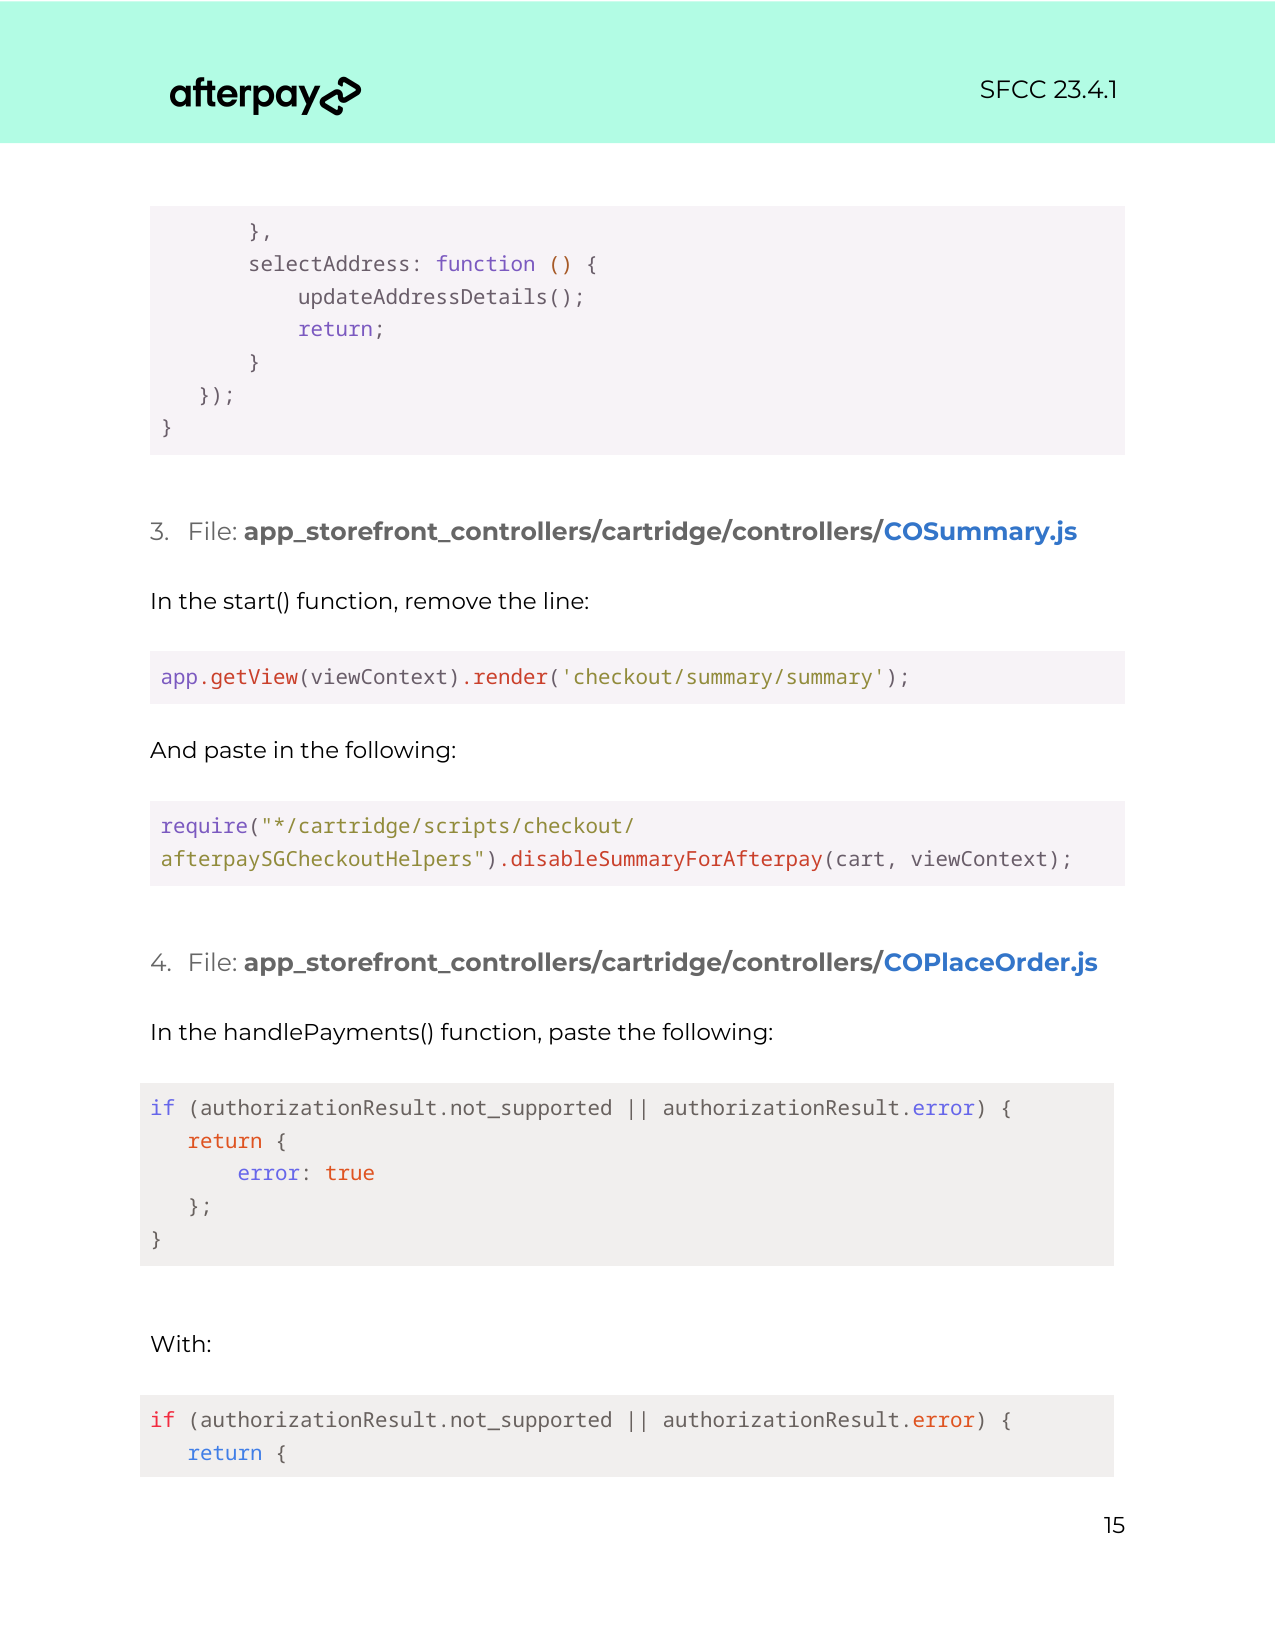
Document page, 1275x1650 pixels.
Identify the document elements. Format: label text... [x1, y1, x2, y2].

text With: [150, 1331, 1125, 1358]
text In the handlePayments() function, paste the following: [150, 1019, 1125, 1047]
table_header app.getView(viewContext).render('checkout/summary/summary'); [150, 651, 1125, 704]
table_header require("*/cartridge/scripts/checkout/afterpaySGCheckoutHelpers").disableSummaryForAfterpay(cart, viewContext); [150, 801, 1125, 886]
subtitle File: app_storefront_controllers/cartridge/controllers/COPlaceOrder.js [150, 948, 1125, 978]
subtitle File: app_storefront_controllers/cartridge/controllers/COSummary.js [150, 516, 1125, 547]
picture [134, 48, 397, 144]
text In the start() function, remove the line: [150, 587, 1125, 615]
text And paste in the following: [150, 737, 1125, 764]
table_header if (authorizationResult.not_supported || authorizationResult.error) { return { error: true }; } [140, 1083, 1114, 1266]
